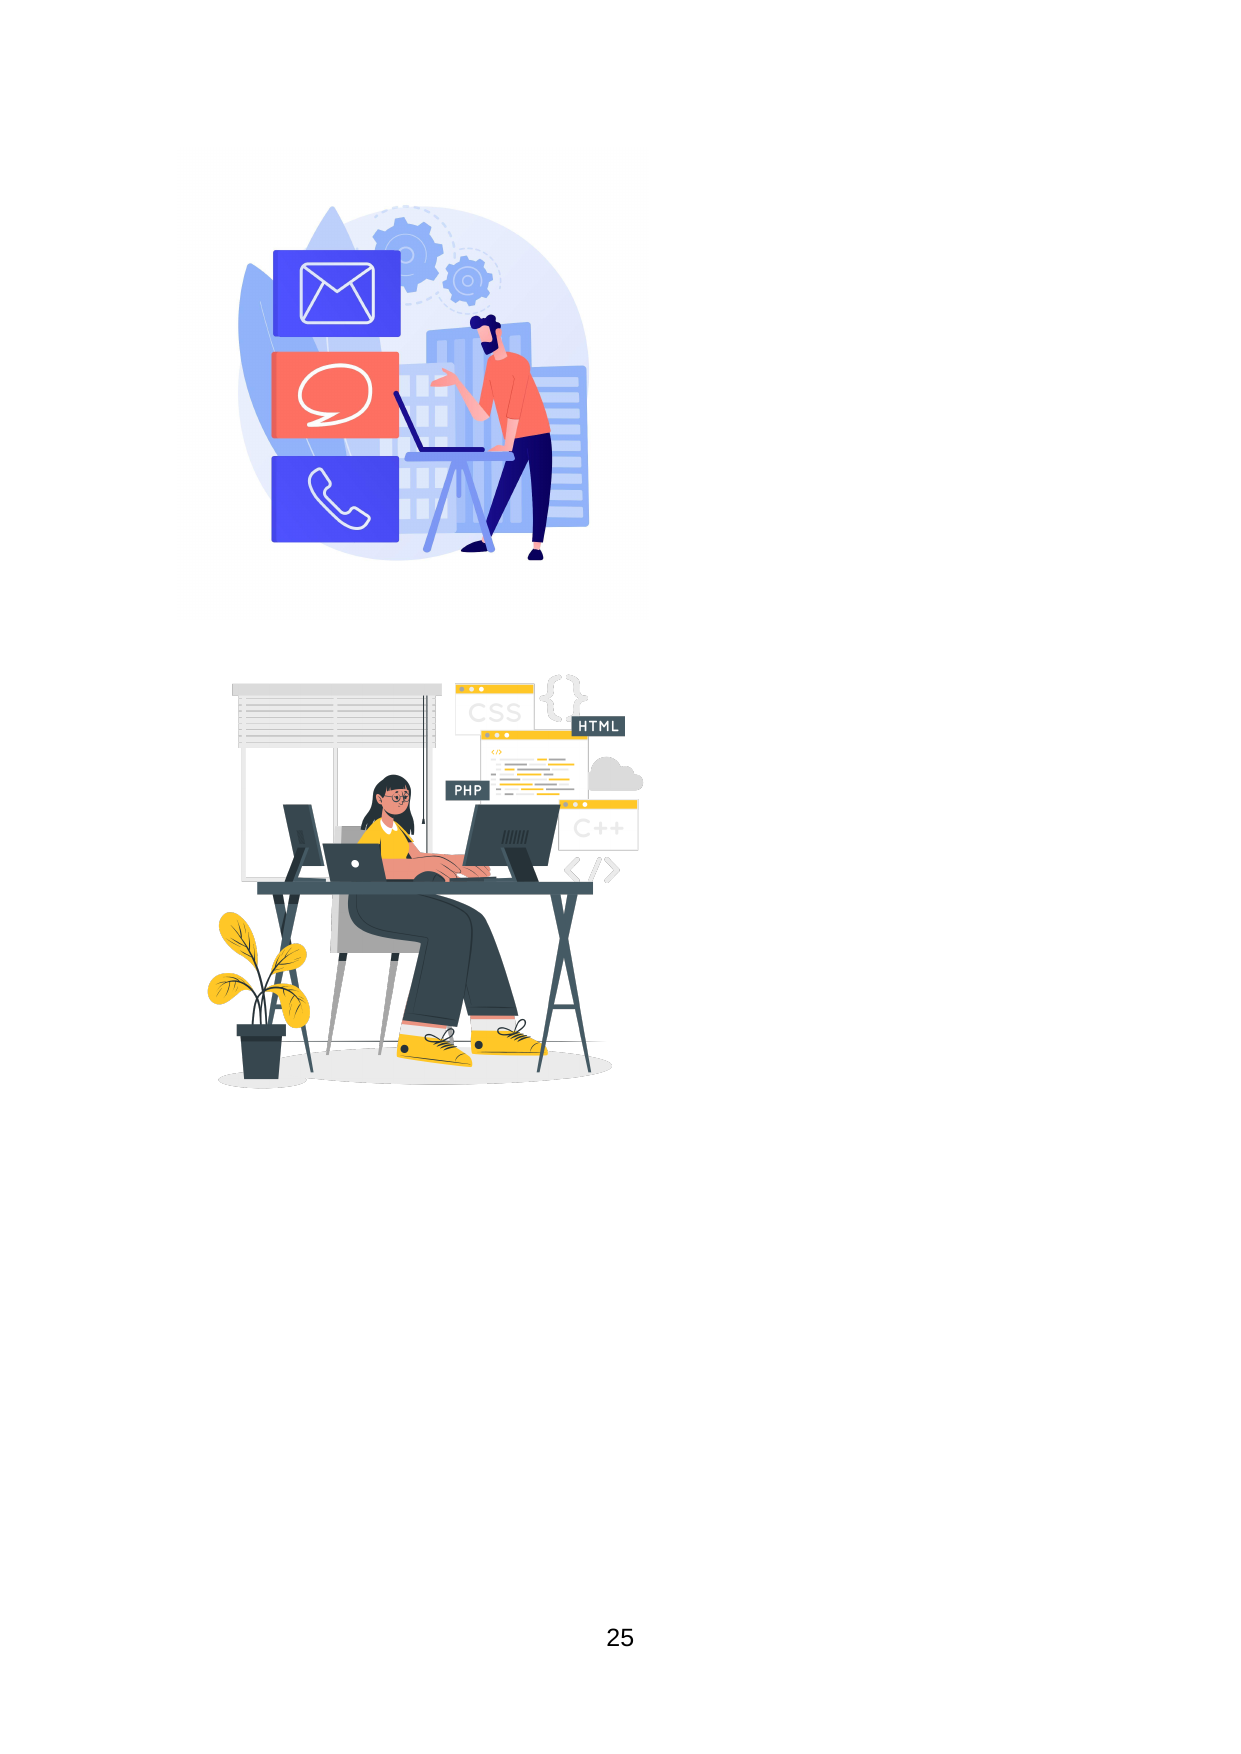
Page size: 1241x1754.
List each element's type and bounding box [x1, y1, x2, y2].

picture [177, 147, 649, 620]
picture [177, 623, 673, 1120]
